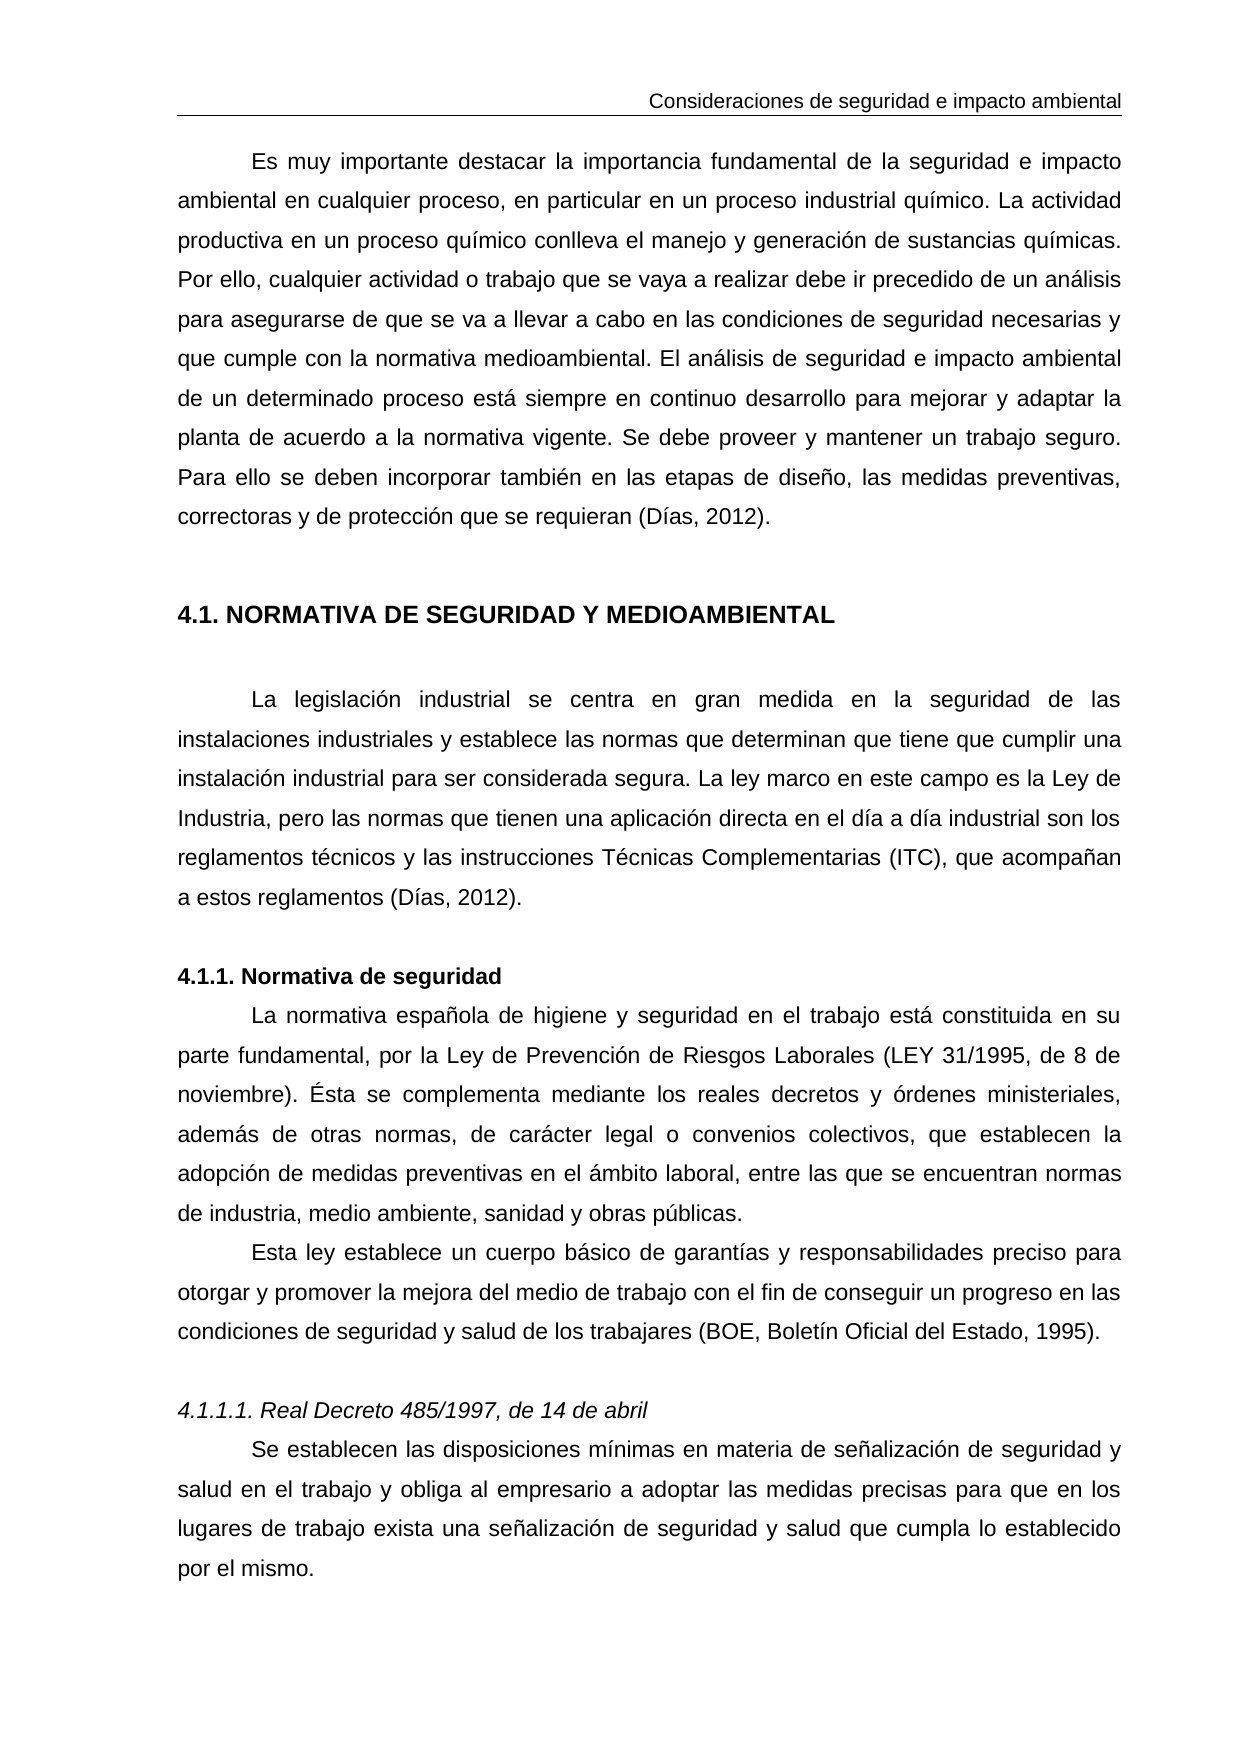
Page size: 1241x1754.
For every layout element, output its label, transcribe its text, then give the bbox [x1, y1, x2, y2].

text Se establecen las disposiciones mínimas en materia de señalización de seguridad y salud en el trabajo y obliga al empresario a adoptar las medidas precisas para que en los lugares de trabajo exista una señalización de seguridad y salud que cumpla lo establecido por el mismo. [177, 1436, 1122, 1581]
text 4.1. NORMATIVA DE SEGURIDAD Y MEDIOAMBIENTAL [177, 600, 1122, 629]
text La normativa española de higiene y seguridad en el trabajo está constituida en su parte fundamental, por la Ley de Prevención de Riesgos Laborales (LEY 31/1995, de 8 de noviembre). Ésta se complementa mediante los reales decretos y órdenes ministeriales, además de otras normas, de carácter legal o convenios colectivos, que establecen la adopción de medidas preventivas en el ámbito laboral, entre las que se encuentran normas de industria, medio ambiente, sanidad y obras públicas. [177, 1002, 1122, 1226]
text Es muy importante destacar la importancia fundamental de la seguridad e impacto ambiental en cualquier proceso, en particular en un proceso industrial químico. La actividad productiva en un proceso químico conlleva el manejo y generación de sustancias químicas. Por ello, cualquier actividad o trabajo que se vaya a realizar debe ir precedido de un análisis para asegurarse de que se va a llevar a cabo en las condiciones de seguridad necesarias y que cumple con la normativa medioambiental. El análisis de seguridad e impacto ambiental de un determinado proceso está siempre en continuo desarrollo para mejorar y adaptar la planta de acuerdo a la normativa vigente. Se debe proveer y mantener un trabajo seguro. Para ello se deben incorporar también en las etapas de diseño, las medidas preventivas, correctoras y de protección que se requieran (Días, 2012). [177, 148, 1122, 529]
text La legislación industrial se centra en gran medida en la seguridad de las instalaciones industriales y establece las normas que determinan que tiene que cumplir una instalación industrial para ser considerada segura. La ley marco en este campo es la Ley de Industria, pero las normas que tienen una aplicación directa en el día a día industrial son los reglamentos técnicos y las instrucciones Técnicas Complementarias (ITC), que acompañan a estos reglamentos (Días, 2012). [177, 686, 1122, 910]
text 4.1.1.1. Real Decreto 485/1997, de 14 de abril [177, 1397, 1122, 1423]
text 4.1.1. Normativa de seguridad [177, 963, 1122, 989]
text Esta ley establece un cuerpo básico de garantías y responsabilidades preciso para otorgar y promover la mejora del medio de trabajo con el fin de conseguir un progreso en las condiciones de seguridad y salud de los trabajares (BOE, Boletín Oficial del Estado, 1995). [177, 1239, 1122, 1344]
